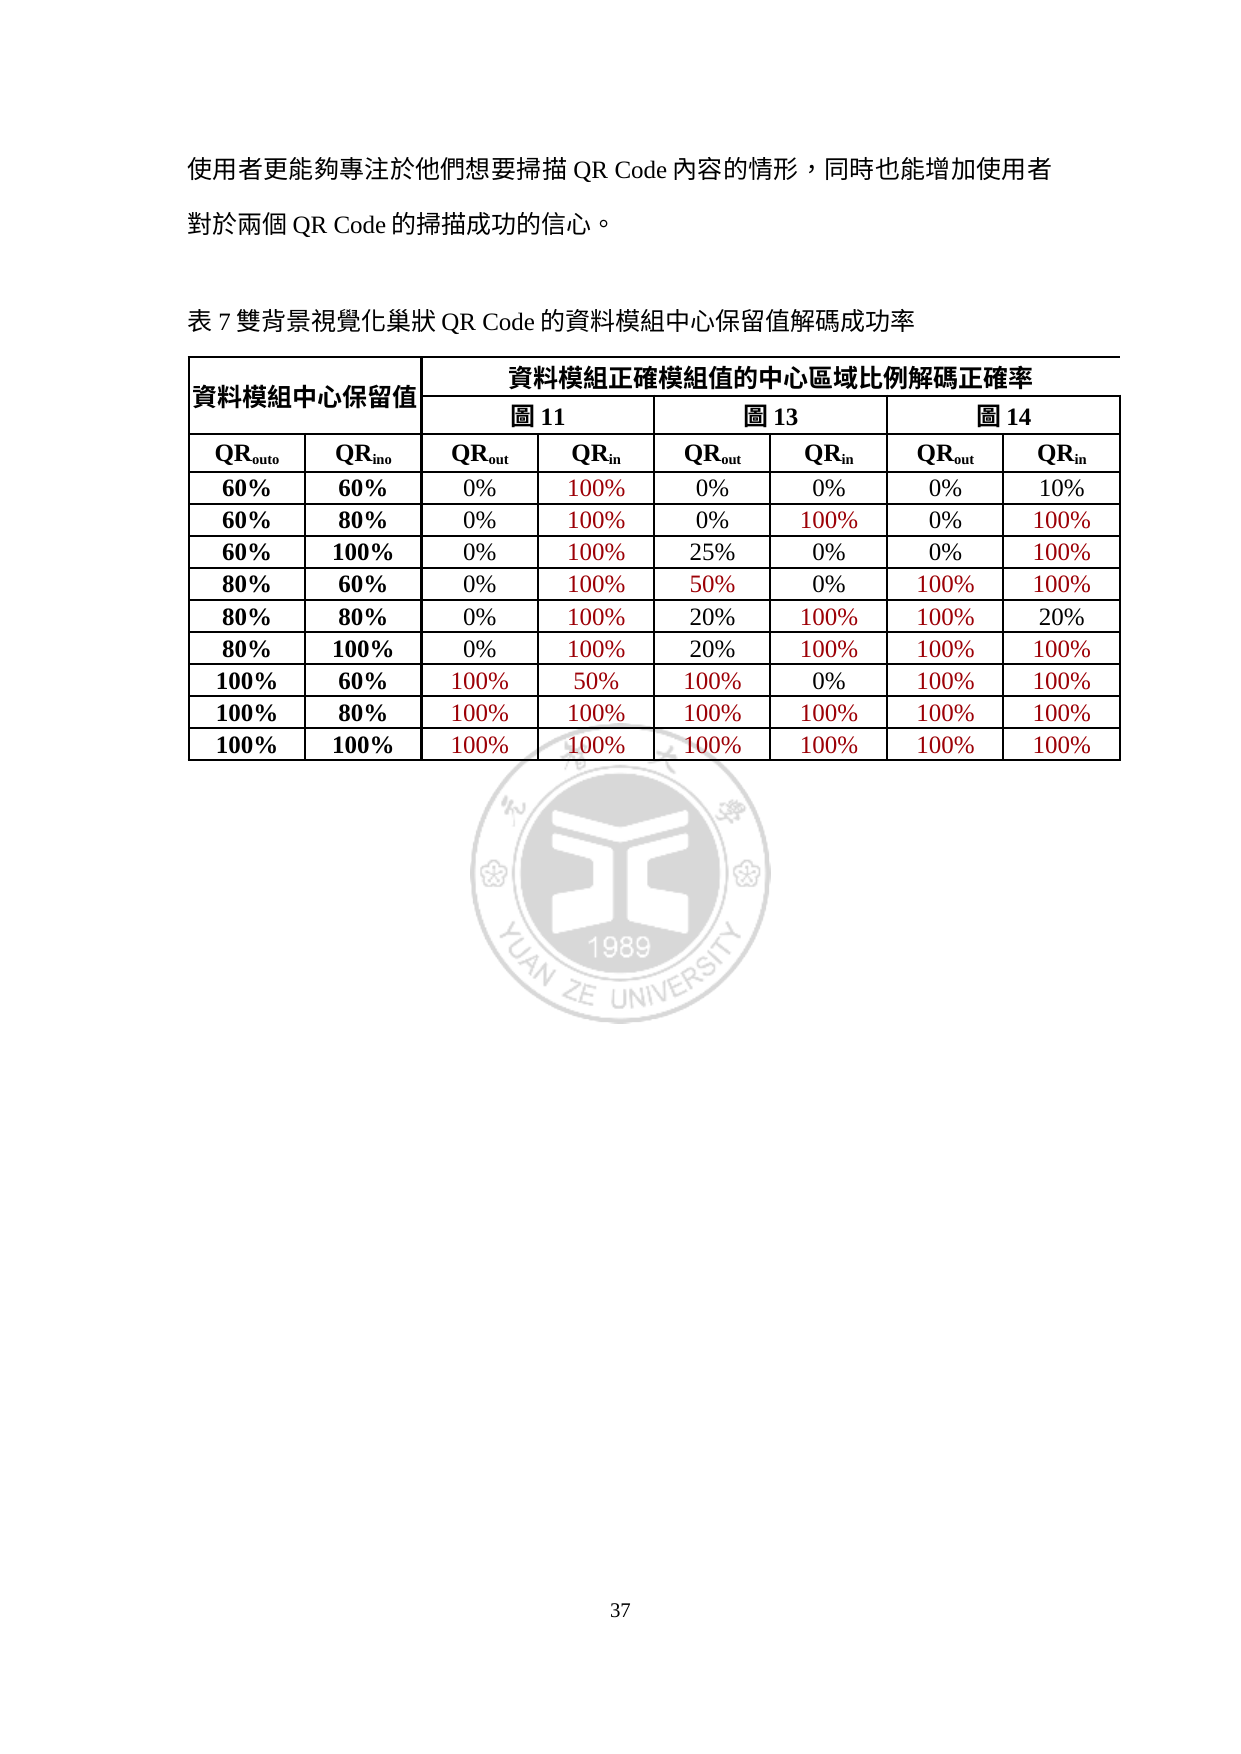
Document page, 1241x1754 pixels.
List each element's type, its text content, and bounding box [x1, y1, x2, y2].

table_cell 0% [423, 569, 537, 599]
table_cell 80% [306, 505, 420, 535]
table_cell 100% [771, 601, 886, 631]
text 表 7 雙背景視覺化巢狀QR Code的資料模組中心保留值解碼成功率 [187, 302, 1053, 338]
table_cell 0% [888, 537, 1002, 567]
table_cell 60% [306, 665, 420, 695]
table_cell 60% [190, 505, 304, 535]
table_cell 0% [423, 537, 537, 567]
table_cell 100% [888, 697, 1002, 727]
table_cell 100% [1004, 697, 1119, 727]
table_cell 100% [771, 697, 886, 727]
table_cell 80% [190, 601, 304, 631]
table_cell 0% [423, 473, 537, 503]
table_cell QRin [771, 435, 886, 471]
table_cell 0% [771, 473, 886, 503]
table_cell 0% [888, 473, 1002, 503]
table_cell 60% [306, 569, 420, 599]
table_cell 100% [888, 601, 1002, 631]
table_cell 0% [423, 633, 537, 663]
table_cell 100% [888, 729, 1002, 759]
table_cell 100% [190, 665, 304, 695]
table_cell 100% [1004, 729, 1119, 759]
table_cell 0% [771, 569, 886, 599]
table_cell 25% [655, 537, 769, 567]
table_cell 20% [1004, 601, 1119, 631]
table_cell 100% [423, 665, 537, 695]
table_cell 100% [423, 697, 537, 727]
table_cell 100% [539, 601, 653, 631]
table_cell 20% [655, 601, 769, 631]
table_cell 圖11 [423, 397, 653, 433]
table_cell 0% [655, 505, 769, 535]
table_cell 100% [771, 505, 886, 535]
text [187, 150, 1053, 241]
table_cell QRout [888, 435, 1002, 471]
table_cell 60% [306, 473, 420, 503]
table_cell QRout [655, 435, 769, 471]
table_cell 100% [1004, 569, 1119, 599]
table_cell 100% [1004, 505, 1119, 535]
table_cell 100% [539, 729, 653, 759]
table_cell 0% [655, 473, 769, 503]
table_cell 100% [423, 729, 537, 759]
table_cell 20% [655, 633, 769, 663]
table_cell 100% [771, 633, 886, 663]
table_cell 100% [1004, 537, 1119, 567]
table_cell 100% [888, 569, 1002, 599]
table_cell QRin [1004, 435, 1119, 471]
table_cell 100% [306, 729, 420, 759]
table_header 資料模組正確模組值的中心區域比例解碼正確率 [423, 358, 1120, 394]
table_cell 50% [655, 569, 769, 599]
table_cell QRout [423, 435, 537, 471]
table_cell 60% [190, 473, 304, 503]
table_cell 100% [539, 569, 653, 599]
table_header 資料模組中心保留值 [190, 358, 420, 433]
table_cell QRin [539, 435, 653, 471]
table_cell 0% [423, 505, 537, 535]
table_cell 100% [1004, 633, 1119, 663]
table_cell 100% [888, 665, 1002, 695]
table_cell 80% [190, 633, 304, 663]
table_cell 100% [771, 729, 886, 759]
table_cell 100% [655, 665, 769, 695]
table_cell 100% [190, 697, 304, 727]
table_cell 50% [539, 665, 653, 695]
table_cell 0% [423, 601, 537, 631]
table_cell 100% [888, 633, 1002, 663]
table_cell 0% [888, 505, 1002, 535]
table_cell 100% [539, 473, 653, 503]
table_cell 100% [655, 729, 769, 759]
table_cell 100% [306, 633, 420, 663]
table_cell 0% [771, 537, 886, 567]
table_cell 圖13 [655, 397, 886, 433]
table_cell 100% [539, 505, 653, 535]
table_cell 100% [1004, 665, 1119, 695]
table_cell 80% [306, 601, 420, 631]
table_cell QRino [306, 435, 420, 471]
table_cell 0% [771, 665, 886, 695]
table_cell 10% [1004, 473, 1119, 503]
table_cell 100% [306, 537, 420, 567]
picture [470, 761, 771, 1024]
table_cell 100% [655, 697, 769, 727]
table_cell 80% [190, 569, 304, 599]
table_cell QRouto [190, 435, 304, 471]
table_cell 100% [539, 537, 653, 567]
table_cell 60% [190, 537, 304, 567]
table_cell 100% [190, 729, 304, 759]
table_cell 100% [539, 633, 653, 663]
table_cell 80% [306, 697, 420, 727]
table_cell 100% [539, 697, 653, 727]
table_cell 圖14 [888, 397, 1119, 433]
